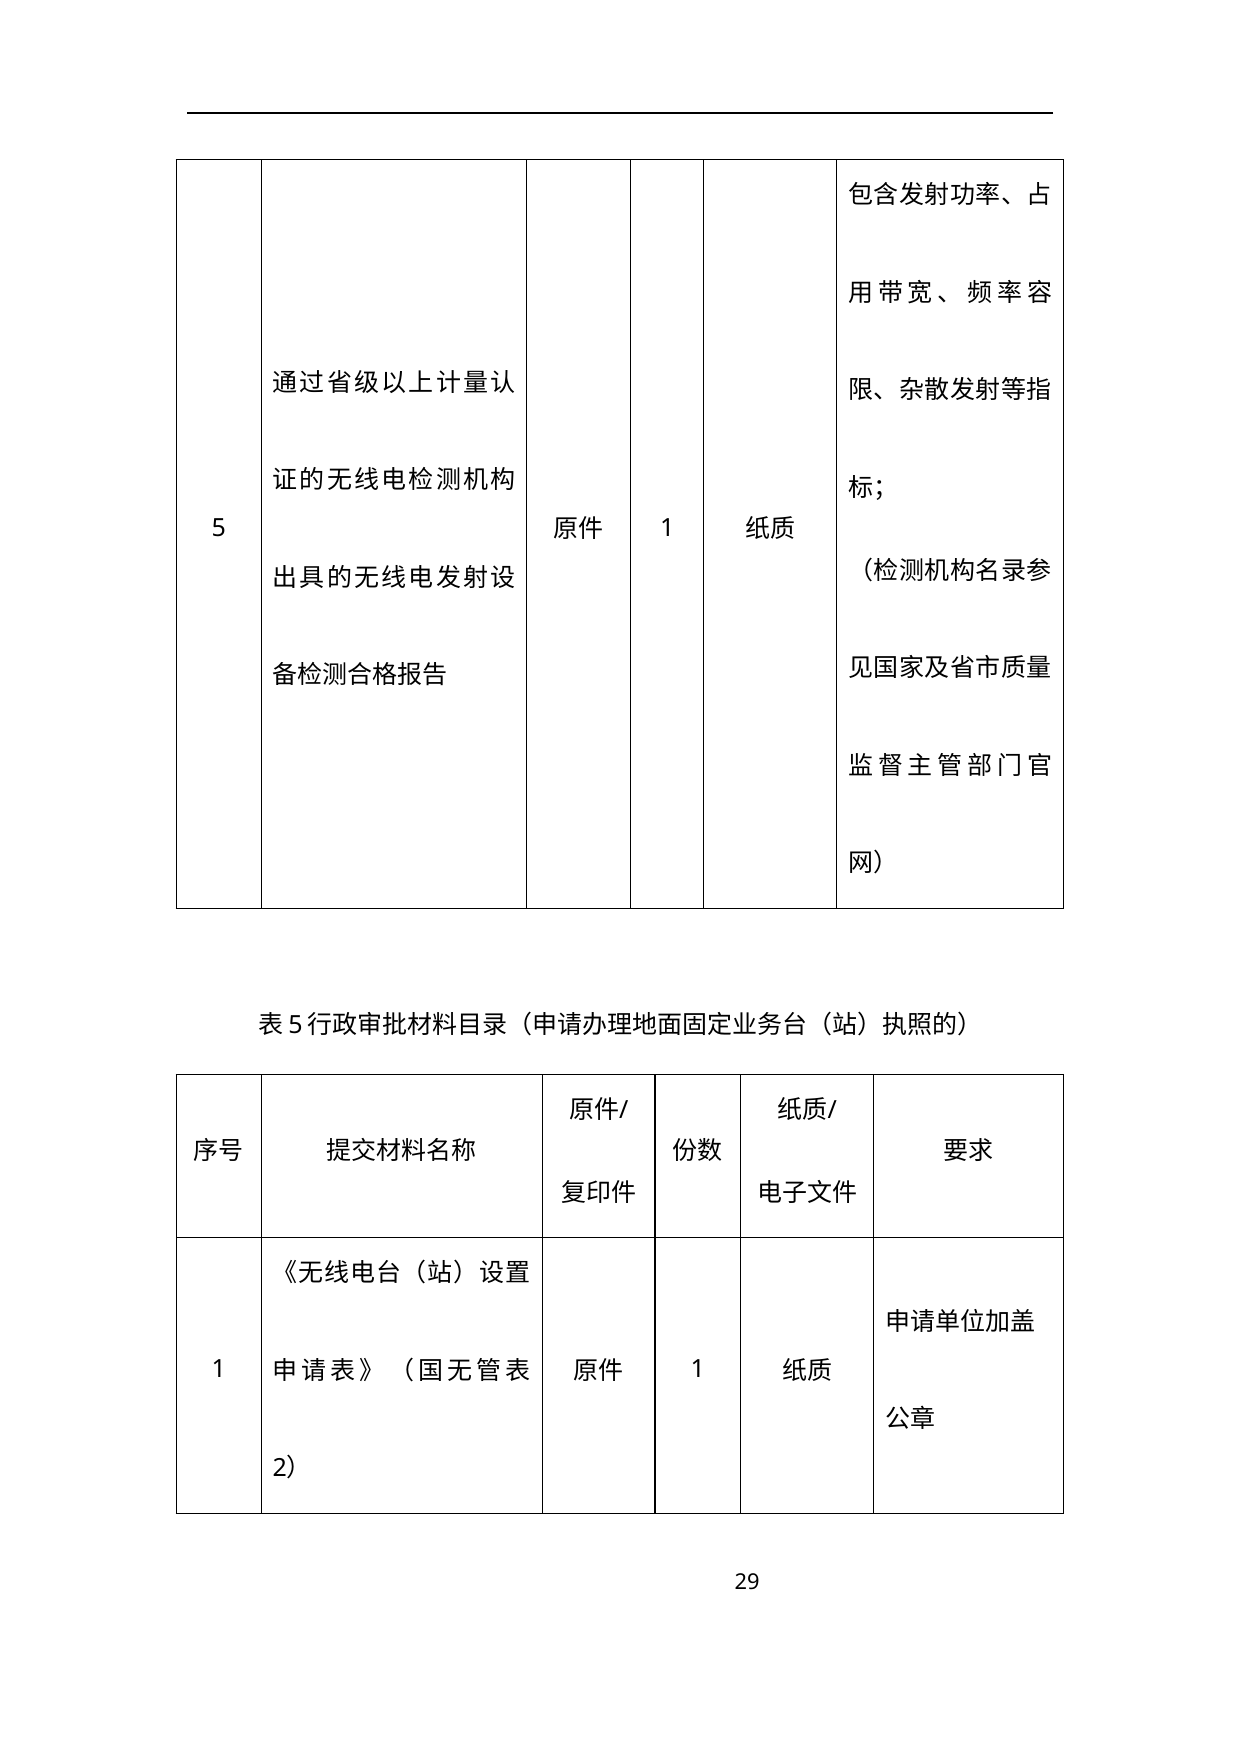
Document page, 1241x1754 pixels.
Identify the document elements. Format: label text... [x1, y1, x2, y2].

table_cell 原件 [527, 160, 630, 908]
table_header 提交材料名称 [262, 1075, 542, 1237]
table_cell 通过省级以上计量认证的无线电检测机构出具的无线电发射设备检测合格报告 [262, 160, 526, 908]
table_header 份数 [656, 1075, 740, 1237]
table_cell 5 [177, 160, 261, 908]
table_cell 原件 [543, 1238, 654, 1512]
table_cell 《无线电台（站）设置申请表》（国无管表2） [262, 1238, 542, 1512]
table_header 序号 [177, 1075, 261, 1237]
table_cell 1 [177, 1238, 261, 1512]
table_cell 申请单位加盖公章 [874, 1238, 1063, 1512]
table_cell 纸质 [741, 1238, 873, 1512]
table_header 原件/ 复印件 [543, 1075, 654, 1237]
title 表5行政审批材料目录（申请办理地面固定业务台（站）执照的） [187, 991, 1053, 1056]
table_cell 纸质 [704, 160, 836, 908]
table_cell 1 [631, 160, 703, 908]
table_header 纸质/ 电子文件 [741, 1075, 873, 1237]
table_cell 1 [656, 1238, 740, 1512]
table_cell 包含发射功率、占用带宽、频率容限、杂散发射等指标； （检测机构名录参见国家及省市质量监督主管部门官网） [837, 160, 1063, 908]
table_header 要求 [874, 1075, 1063, 1237]
